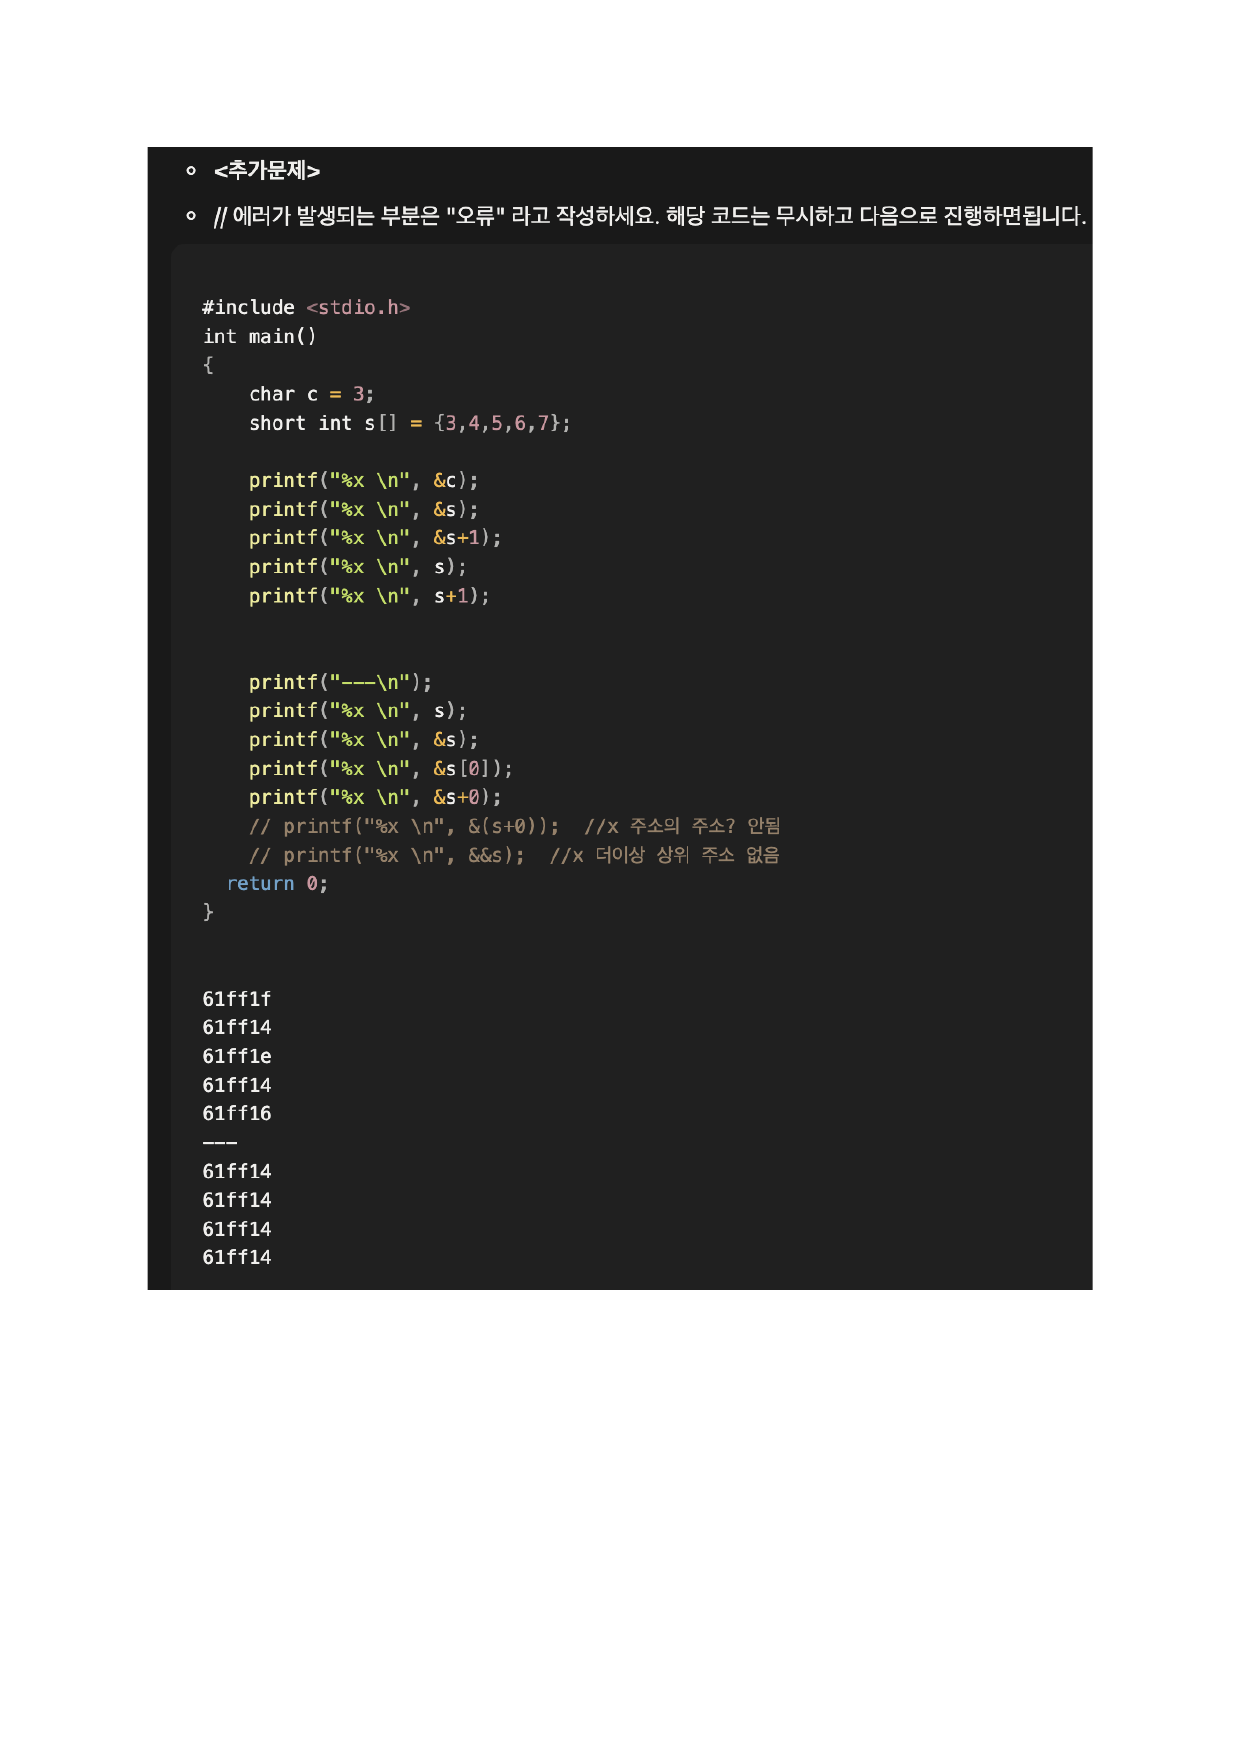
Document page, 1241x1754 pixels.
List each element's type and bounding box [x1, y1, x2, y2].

picture [147, 147, 1093, 1290]
